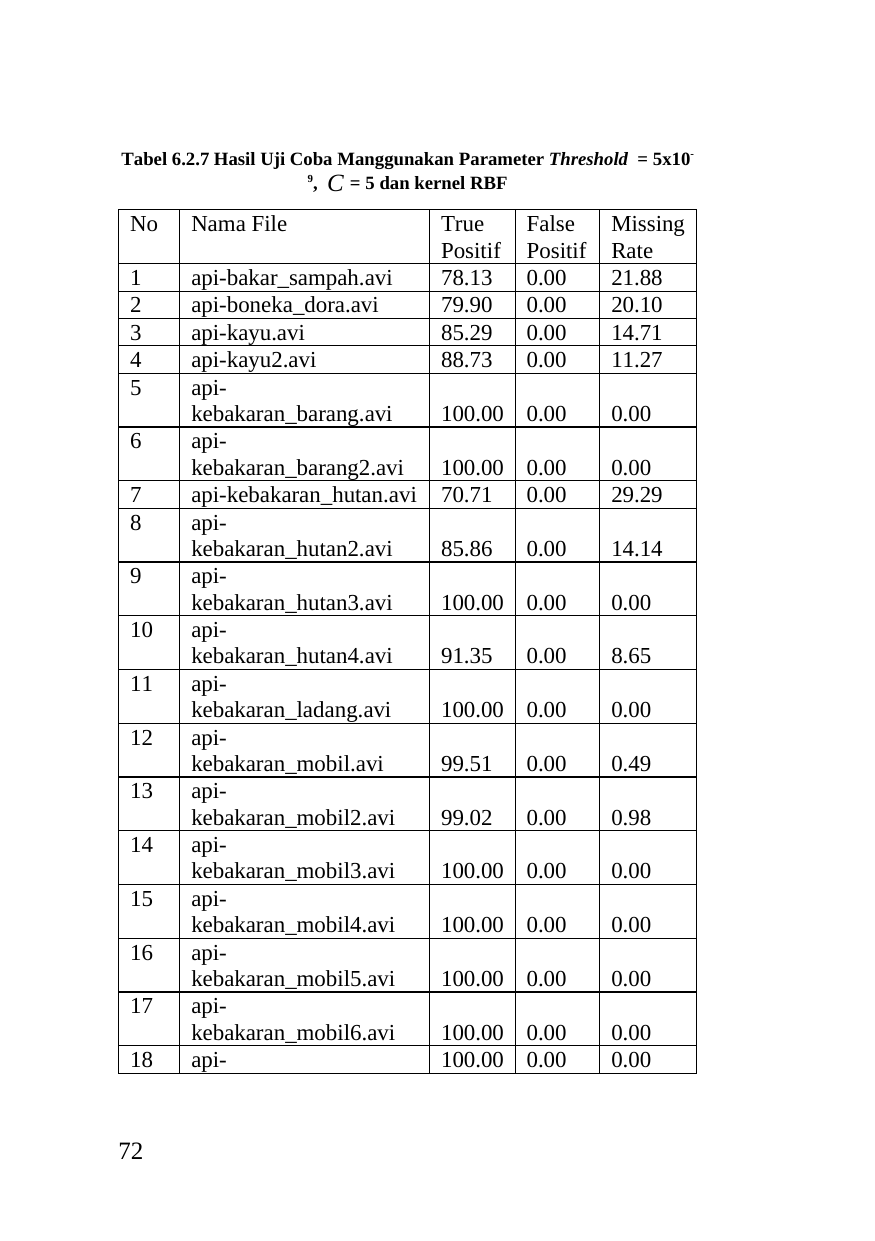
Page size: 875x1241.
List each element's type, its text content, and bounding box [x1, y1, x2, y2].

table_header False Positif [516, 210, 599, 263]
table_cell 0.00 [600, 670, 696, 723]
table_cell api-kebakaran_barang.avi [180, 374, 429, 426]
table_header Missing Rate [600, 210, 696, 263]
table_header Nama File [180, 210, 429, 263]
table_cell api-kebakaran_hutan4.avi [180, 616, 429, 669]
table_cell 0.00 [516, 374, 599, 426]
table_cell 0.00 [600, 831, 696, 884]
table_cell 0.00 [516, 670, 599, 723]
table_cell 13 [119, 778, 179, 830]
table_cell 11.27 [600, 346, 696, 373]
table_cell 0.00 [516, 264, 599, 291]
table_cell 3 [119, 319, 179, 345]
table_cell api-kebakaran_mobil5.avi [180, 939, 429, 991]
table_cell 6 [119, 428, 179, 480]
table_cell api-kebakaran_rumah.avi [180, 1046, 429, 1072]
table_cell api-kebakaran_mobil4.avi [180, 885, 429, 938]
table_cell 18 [119, 1046, 179, 1072]
table_cell 0.00 [600, 993, 696, 1045]
table_cell 10 [119, 616, 179, 669]
table_cell 2 [119, 292, 179, 318]
table_cell 100.00 [430, 993, 515, 1045]
table_cell 100.00 [430, 670, 515, 723]
table_cell 15 [119, 885, 179, 938]
table_cell 70.71 [430, 481, 515, 508]
table_cell 85.86 [430, 509, 515, 561]
table_cell api-kebakaran_mobil3.avi [180, 831, 429, 884]
table_cell 0.98 [600, 778, 696, 830]
table_cell api-kebakaran_hutan3.avi [180, 563, 429, 615]
table_cell 0.00 [600, 563, 696, 615]
table_cell 0.00 [516, 724, 599, 776]
table_cell api-kebakaran_mobil.avi [180, 724, 429, 776]
table_cell 88.73 [430, 346, 515, 373]
table_cell 8.65 [600, 616, 696, 669]
table_cell 99.51 [430, 724, 515, 776]
table_cell 78.13 [430, 264, 515, 291]
table_cell 0.00 [516, 481, 599, 508]
table_cell api-kebakaran_hutan.avi [180, 481, 429, 508]
table_cell 0.00 [516, 616, 599, 669]
table_cell 8 [119, 509, 179, 561]
table_cell 79.90 [430, 292, 515, 318]
table_cell 0.00 [516, 319, 599, 345]
table_cell 21.88 [600, 264, 696, 291]
table_cell 91.35 [430, 616, 515, 669]
table_cell 0.00 [516, 939, 599, 991]
table_cell 0.00 [600, 374, 696, 426]
table_cell 29.29 [600, 481, 696, 508]
table_cell 0.00 [516, 563, 599, 615]
table_cell 1 [119, 264, 179, 291]
table_cell 100.00 [430, 831, 515, 884]
table_cell 0.00 [516, 993, 599, 1045]
table_cell api-bakar_sampah.avi [180, 264, 429, 291]
table_cell 100.00 [430, 939, 515, 991]
table_cell 0.00 [516, 428, 599, 480]
table_cell 9 [119, 563, 179, 615]
table_cell api-kebakaran_hutan2.avi [180, 509, 429, 561]
table_cell 11 [119, 670, 179, 723]
table_cell 100.00 [430, 428, 515, 480]
table_cell 99.02 [430, 778, 515, 830]
table_cell api-kebakaran_mobil2.avi [180, 778, 429, 830]
table_cell 14 [119, 831, 179, 884]
table_cell 100.00 [430, 374, 515, 426]
table_cell 5 [119, 374, 179, 426]
table_cell 20.10 [600, 292, 696, 318]
table_cell 0.49 [600, 724, 696, 776]
table_cell 0.00 [516, 778, 599, 830]
table_cell 7 [119, 481, 179, 508]
table_cell 0.00 [600, 885, 696, 938]
table_header True Positif [430, 210, 515, 263]
table_cell api-kebakaran_barang2.avi [180, 428, 429, 480]
table_cell 0.00 [516, 885, 599, 938]
table_cell 0.00 [516, 292, 599, 318]
table_cell 14.71 [600, 319, 696, 345]
table_cell api-kayu2.avi [180, 346, 429, 373]
table_cell 12 [119, 724, 179, 776]
table_cell 4 [119, 346, 179, 373]
table_cell api-kebakaran_ladang.avi [180, 670, 429, 723]
table_cell 14.14 [600, 509, 696, 561]
table_cell api-boneka_dora.avi [180, 292, 429, 318]
table_cell api-kayu.avi [180, 319, 429, 345]
table_cell 0.00 [600, 1046, 696, 1072]
table_cell api-kebakaran_mobil6.avi [180, 993, 429, 1045]
table_header No [119, 210, 179, 263]
table_cell 0.00 [516, 509, 599, 561]
table_cell 0.00 [600, 939, 696, 991]
table_cell 0.00 [516, 831, 599, 884]
table_cell 17 [119, 993, 179, 1045]
table_cell 0.00 [600, 428, 696, 480]
table_cell 0.00 [516, 1046, 599, 1072]
table_cell 85.29 [430, 319, 515, 345]
table_cell 16 [119, 939, 179, 991]
table_cell 100.00 [430, 1046, 515, 1072]
table_cell 100.00 [430, 885, 515, 938]
table_cell 0.00 [516, 346, 599, 373]
table_cell 100.00 [430, 563, 515, 615]
